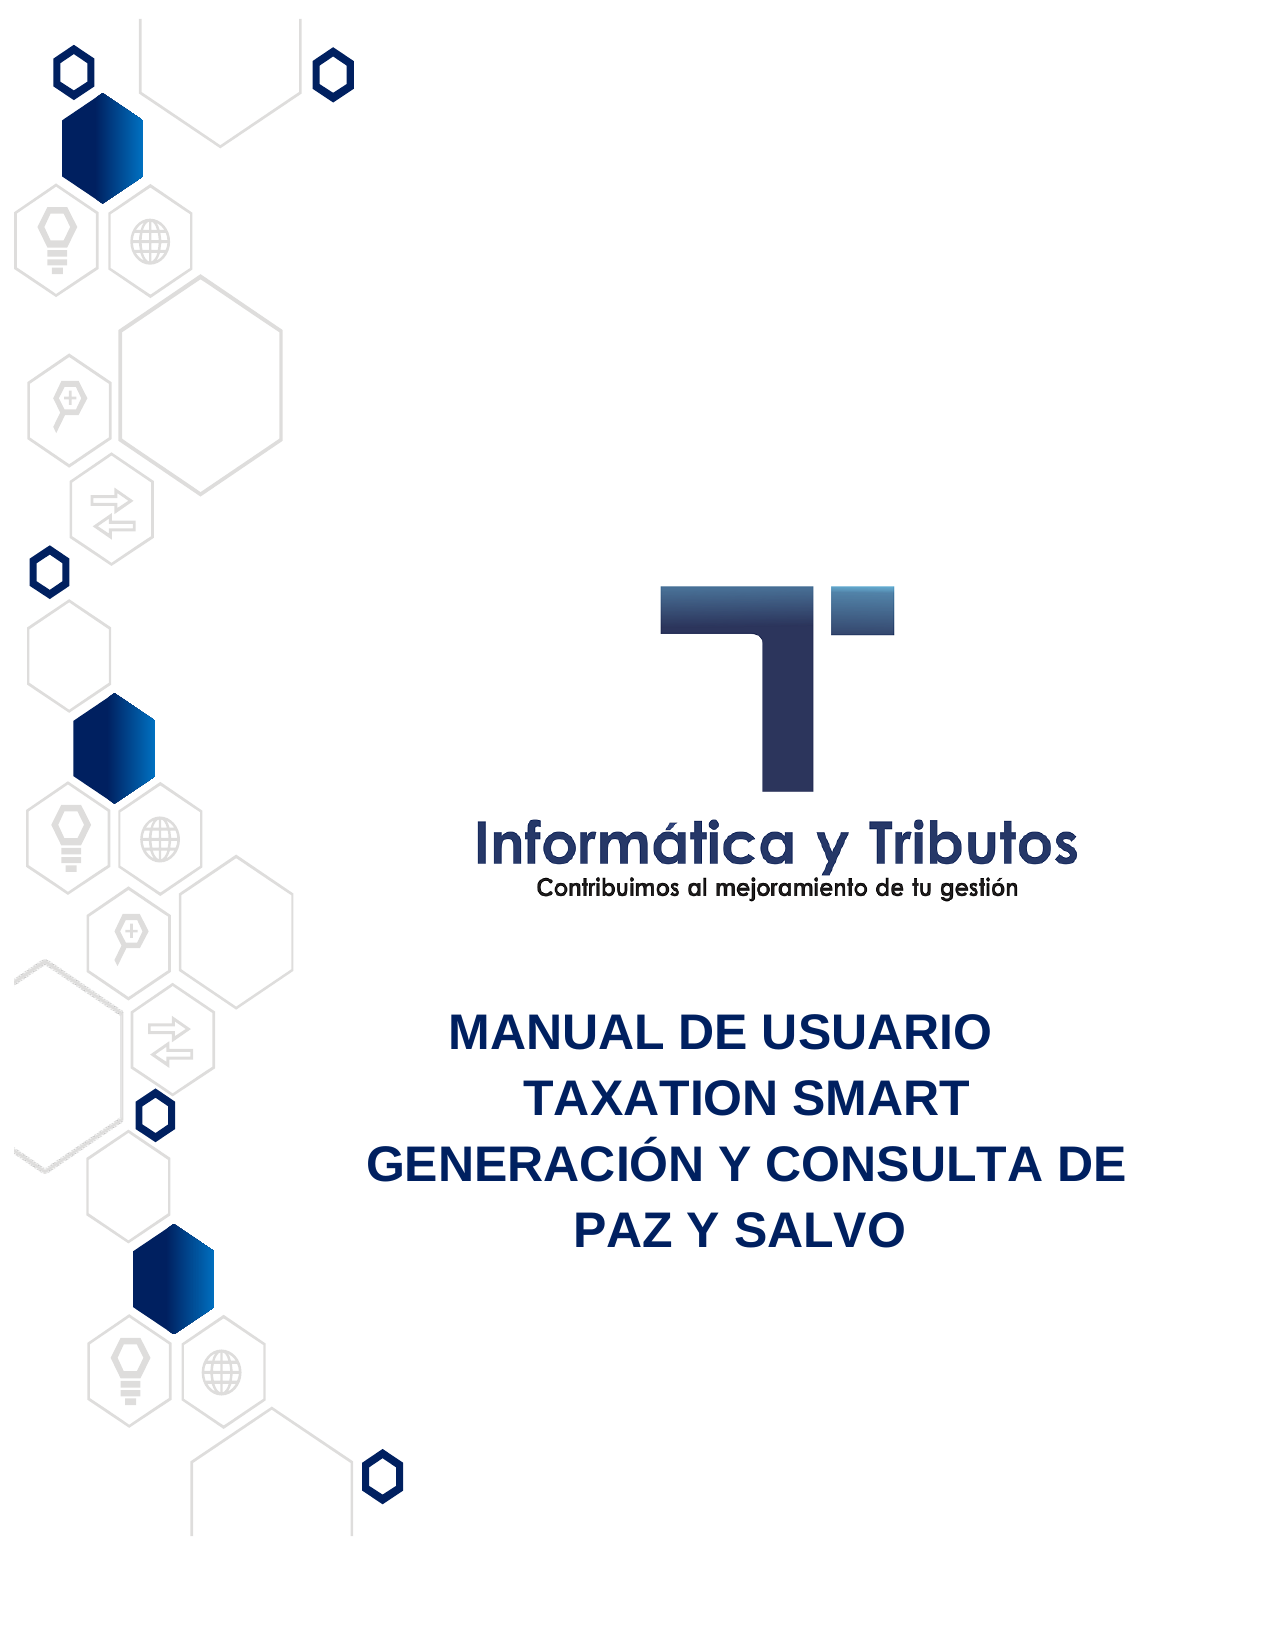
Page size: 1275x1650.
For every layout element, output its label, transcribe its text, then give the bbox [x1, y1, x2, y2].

picture [475, 584, 1078, 904]
text GENERACIÓN Y CONSULTA DE PAZ Y SALVO [326, 1135, 1153, 1258]
picture [14, 959, 124, 1174]
text TAXATION SMART [341, 1069, 1153, 1126]
text MANUAL DE USUARIO [163, 1003, 1153, 1060]
